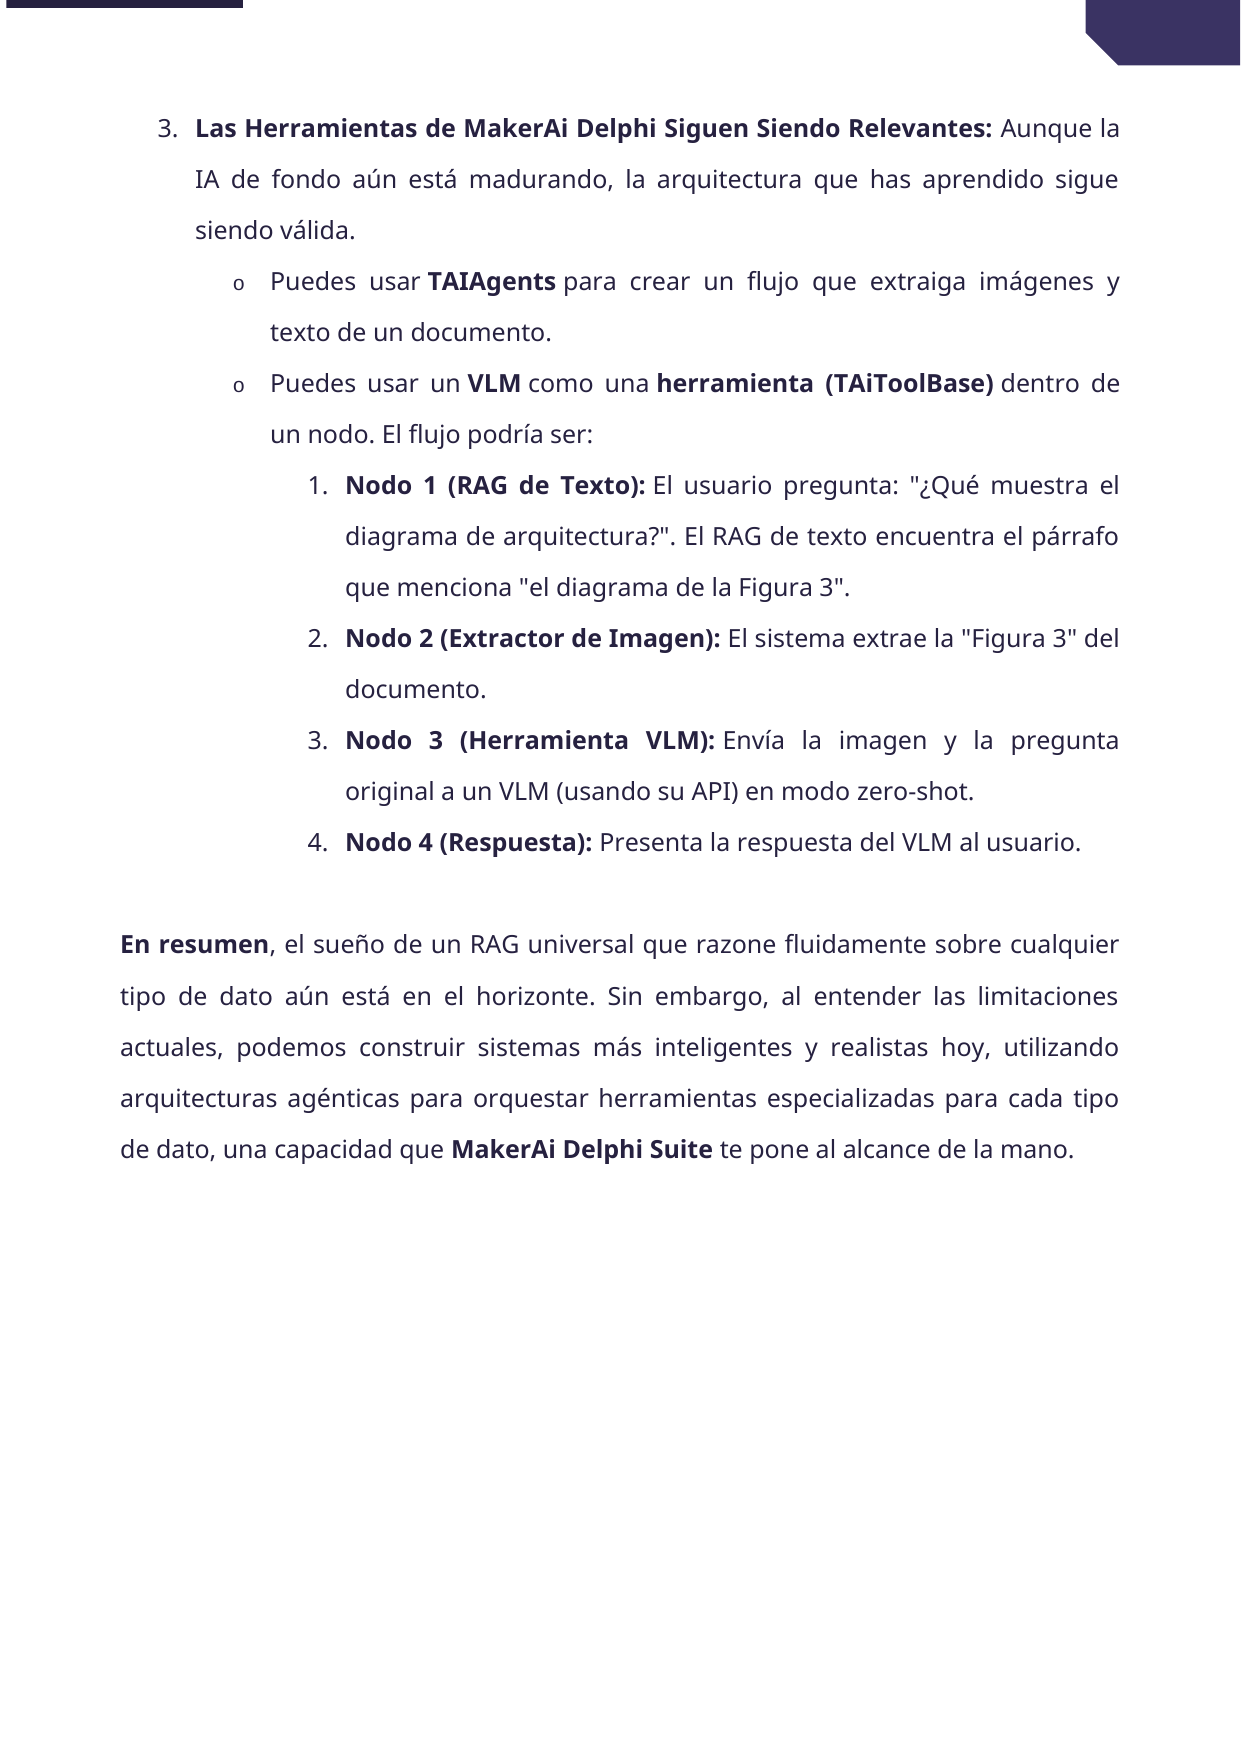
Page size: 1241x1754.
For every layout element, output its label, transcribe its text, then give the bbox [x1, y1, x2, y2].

list Nodo 2 (Extractor de Imagen): El sistema extrae la "Figura 3" del documento. [307, 621, 1120, 706]
list Las Herramientas de MakerAi Delphi Siguen Siendo Relevantes: Aunque la IA de fondo aún está madurando, la arquitectura que has aprendido sigue siendo válida. [157, 110, 1120, 247]
list Nodo 4 (Respuesta): Presenta la respuesta del VLM al usuario. [307, 825, 1120, 859]
list Puedes usar TAIAgents para crear un flujo que extraiga imágenes y texto de un documento. [232, 263, 1120, 349]
list Nodo 3 (Herramienta VLM): Envía la imagen y la pregunta original a un VLM (usando su API) en modo zero-shot. [307, 723, 1120, 808]
list Puedes usar un VLM como una herramienta (TAiToolBase) dentro de un nodo. El flujo podría ser: [232, 366, 1120, 451]
list Nodo 1 (RAG de Texto): El usuario pregunta: "¿Qué muestra el diagrama de arquitectura?". El RAG de texto encuentra el párrafo que menciona "el diagrama de la Figura 3". [307, 468, 1120, 604]
text En resumen, el sueño de un RAG universal que razone fluidamente sobre cualquier tipo de dato aún está en el horizonte. Sin embargo, al entender las limitaciones actuales, podemos construir sistemas más inteligentes y realistas hoy, utilizando arquitecturas agénticas para orquestar herramientas especializadas para cada tipo de dato, una capacidad que MakerAi Delphi Suite te pone al alcance de la mano. [120, 927, 1120, 1165]
